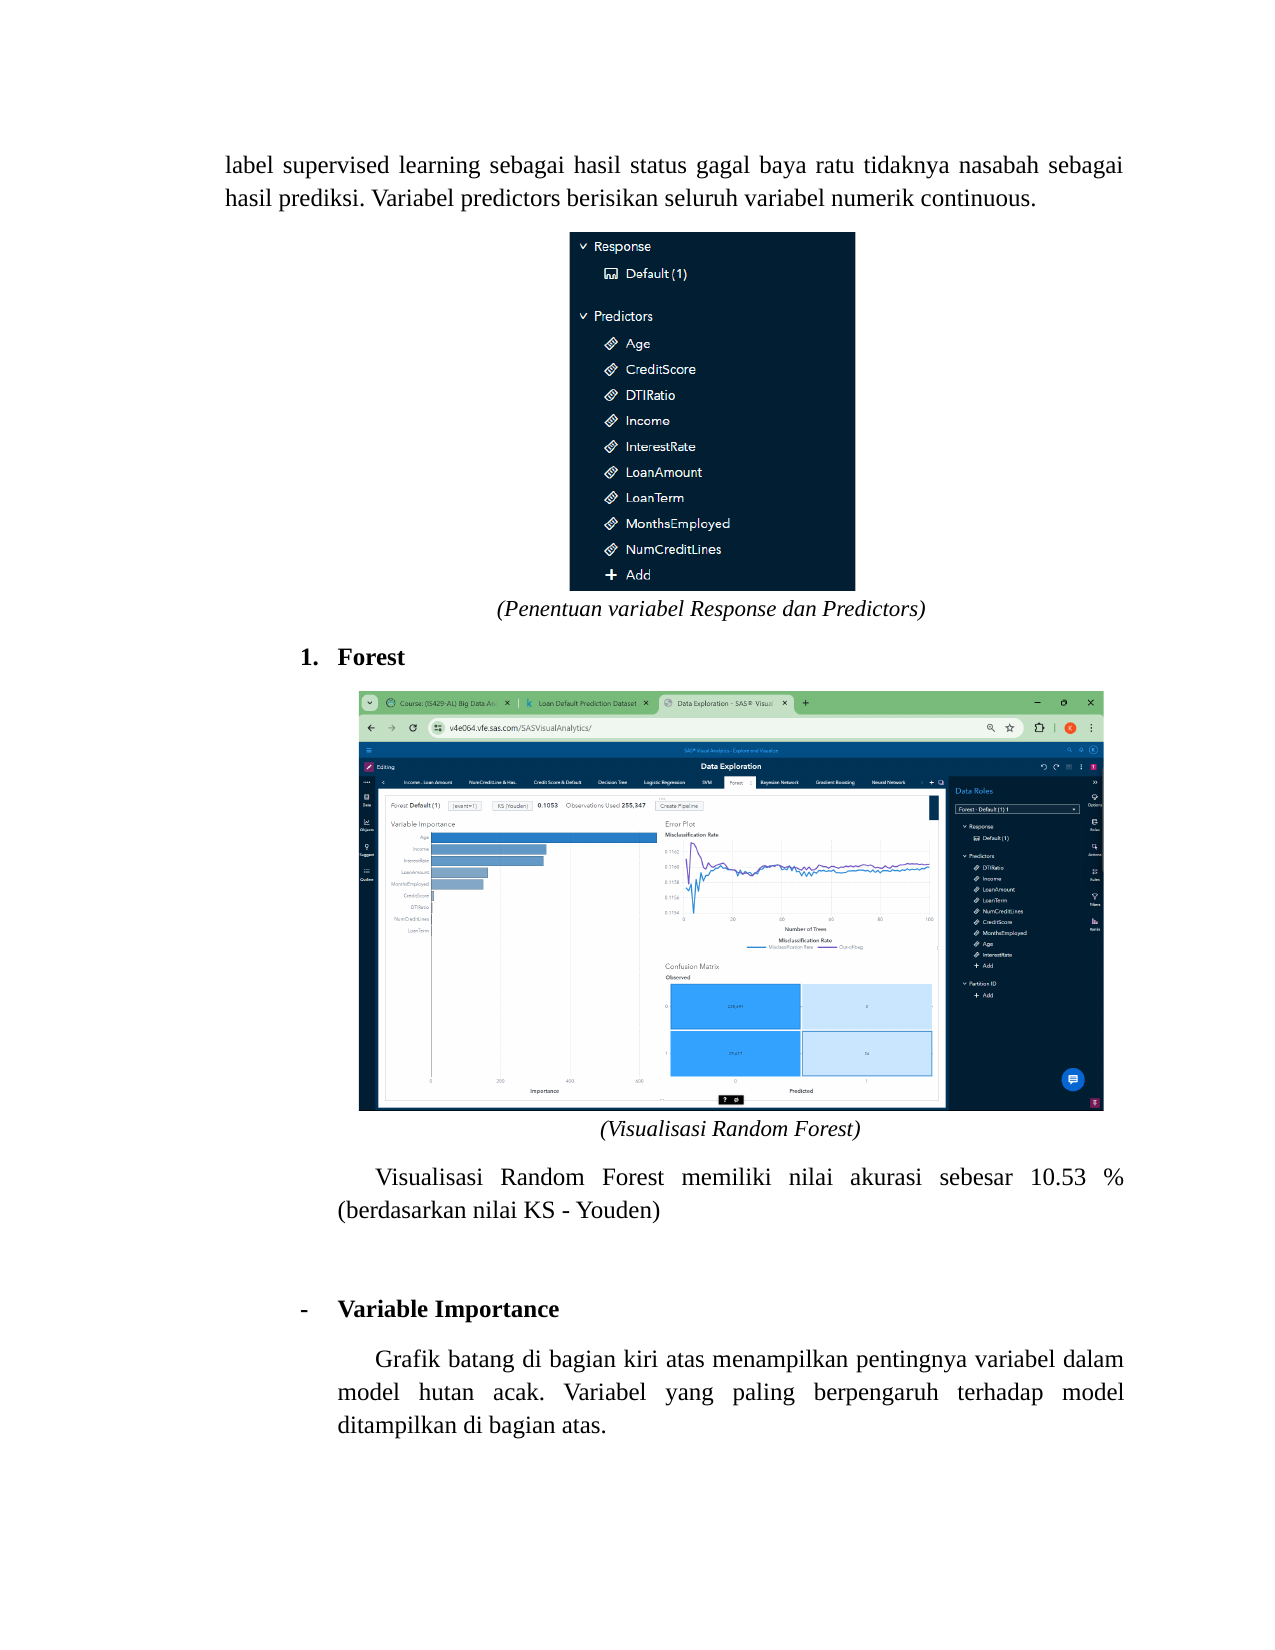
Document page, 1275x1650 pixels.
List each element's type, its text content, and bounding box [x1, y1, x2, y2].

text (Visualisasi Random Forest) [337, 1115, 1125, 1141]
text (Penentuan variabel Response dan Predictors) [225, 595, 1125, 622]
list Forest [300, 642, 1125, 671]
list Variable Importance [300, 1294, 1125, 1323]
text Grafik batang di bagian kiri atas menampilkan pentingnya variabel dalam model hutan acak. Variabel yang paling berpengaruh terhadap model ditampilkan di bagian atas. [337, 1344, 1125, 1439]
picture [358, 691, 1104, 1111]
picture [569, 232, 856, 591]
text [225, 150, 1125, 212]
text Visualisasi Random Forest memiliki nilai akurasi sebesar 10.53 % (berdasarkan nilai KS - Youden) [337, 1162, 1125, 1224]
